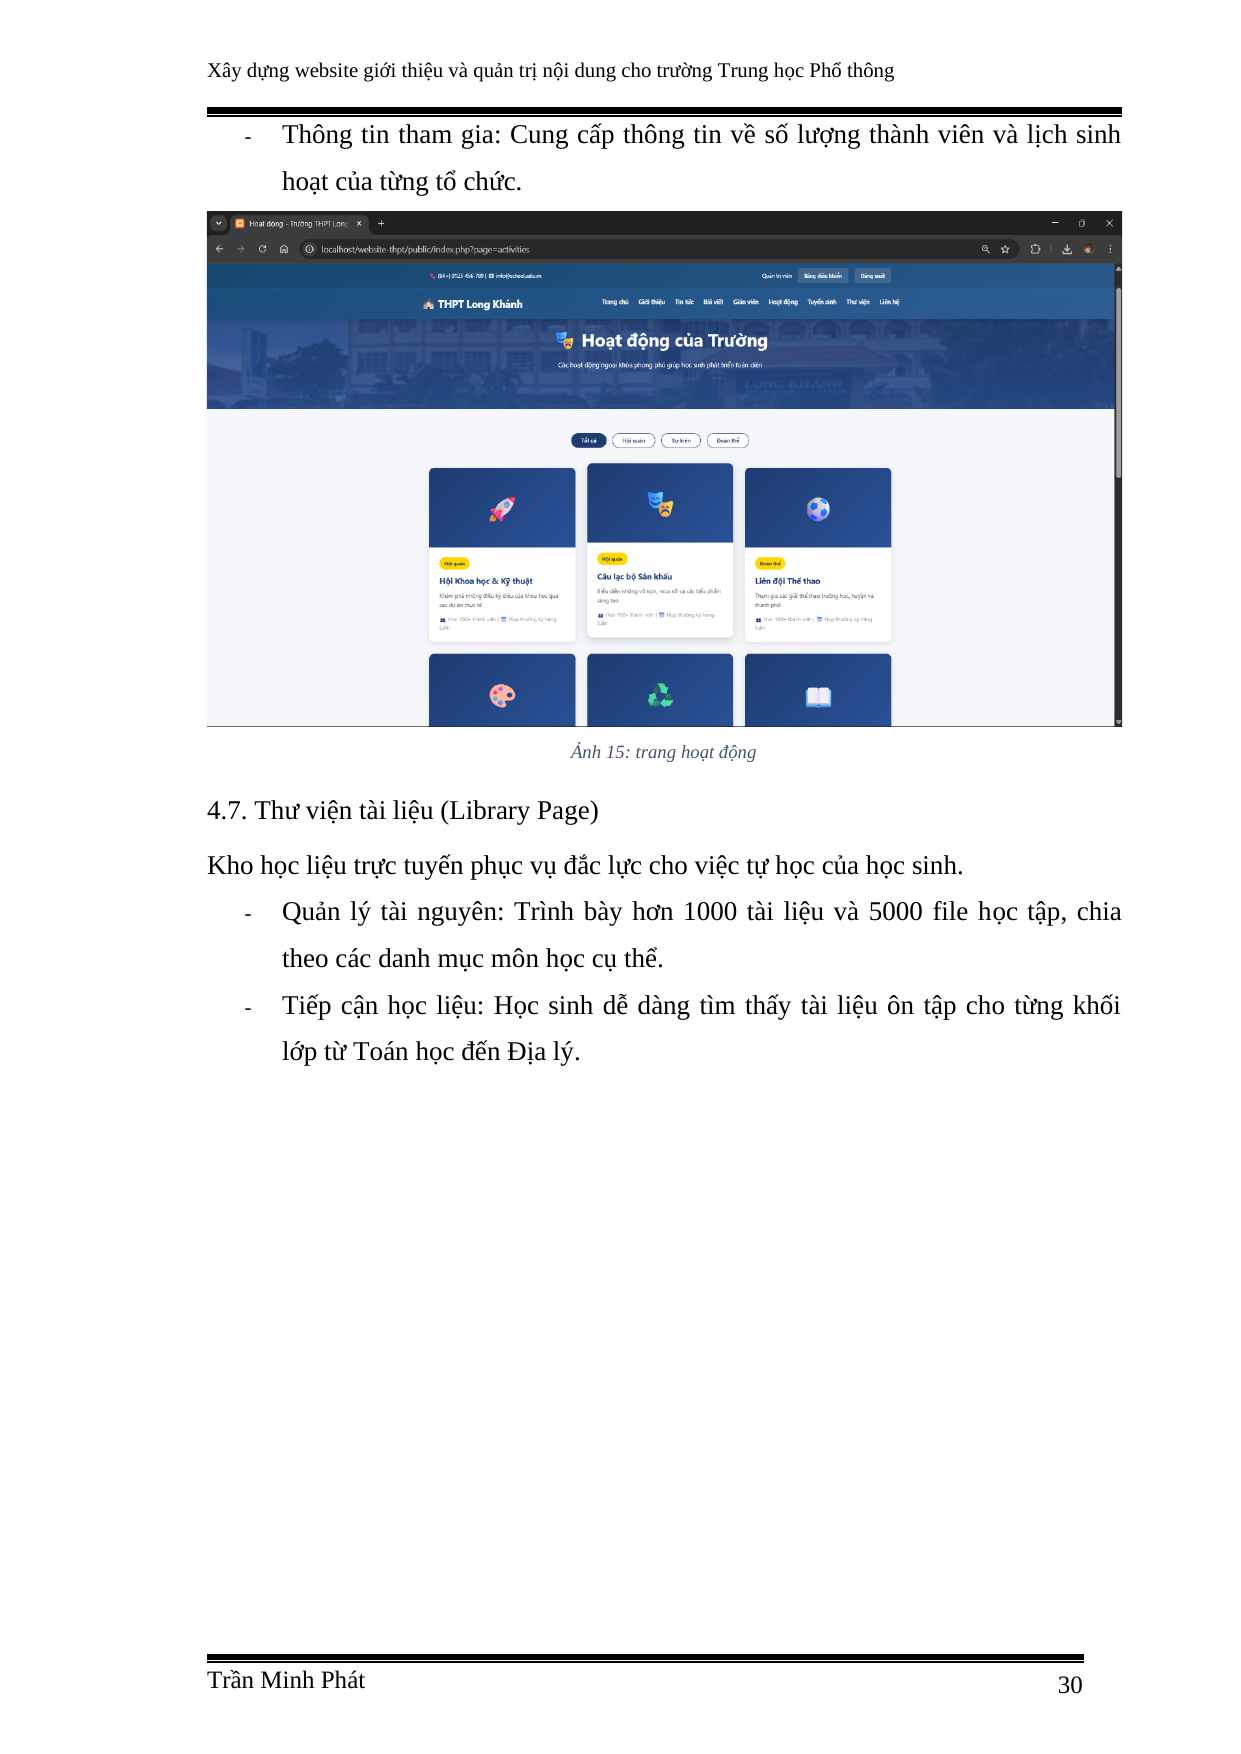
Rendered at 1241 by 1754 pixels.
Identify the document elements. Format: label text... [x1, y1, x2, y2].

picture [206, 211, 1123, 727]
text Kho học liệu trực tuyến phục vụ đắc lực cho việc tự học của học sinh. [207, 849, 1122, 880]
list Quản lý tài nguyên: Trình bày hơn 1000 tài liệu và 5000 file học tập, chia theo các danh mục môn học cụ thể. [244, 896, 1122, 973]
list Thông tin tham gia: Cung cấp thông tin về số lượng thành viên và lịch sinh hoạt của từng tổ chức. [244, 118, 1122, 196]
subtitle 4.7. Thư viện tài liệu (Library Page) [207, 794, 1122, 825]
list Tiếp cận học liệu: Học sinh dễ dàng tìm thấy tài liệu ôn tập cho từng khối lớp từ Toán học đến Địa lý. [244, 989, 1122, 1067]
